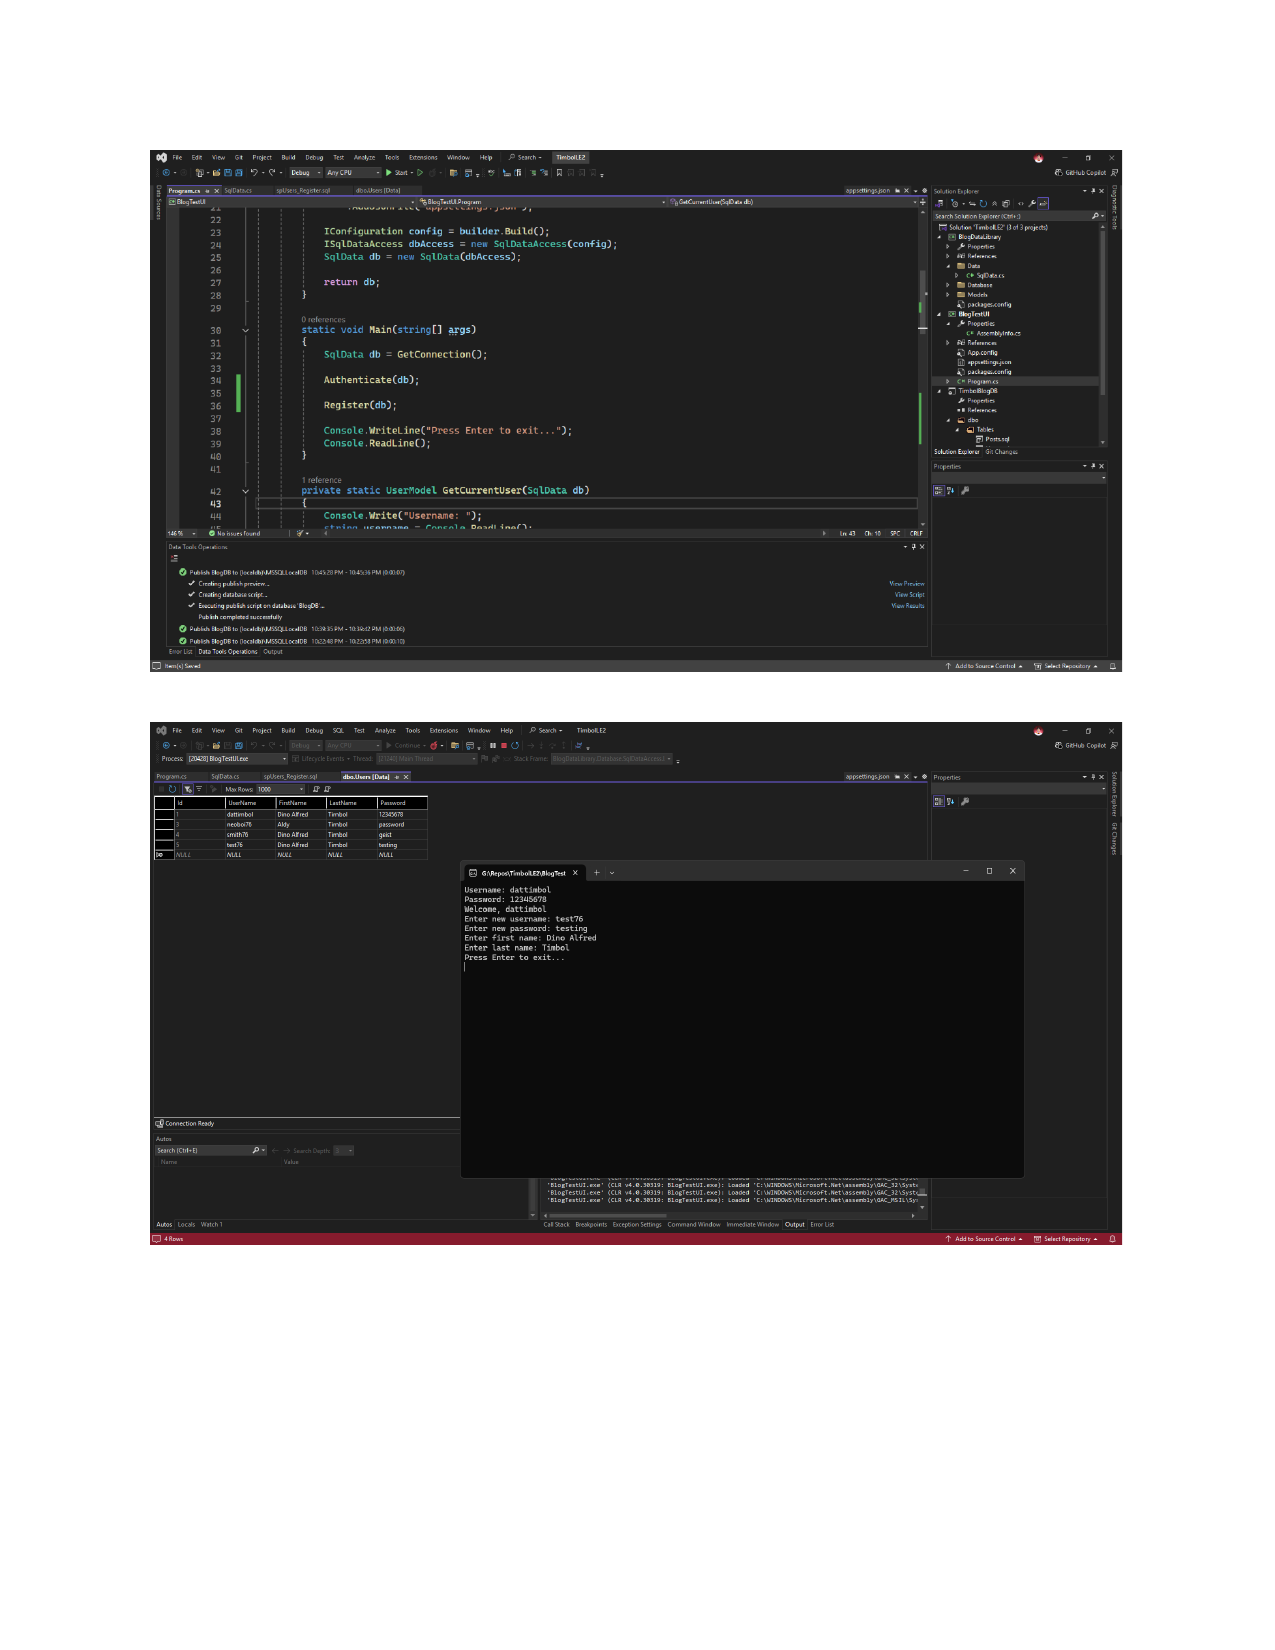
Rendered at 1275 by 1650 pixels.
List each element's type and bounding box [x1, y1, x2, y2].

picture [150, 722, 1123, 1245]
picture [150, 150, 1123, 672]
